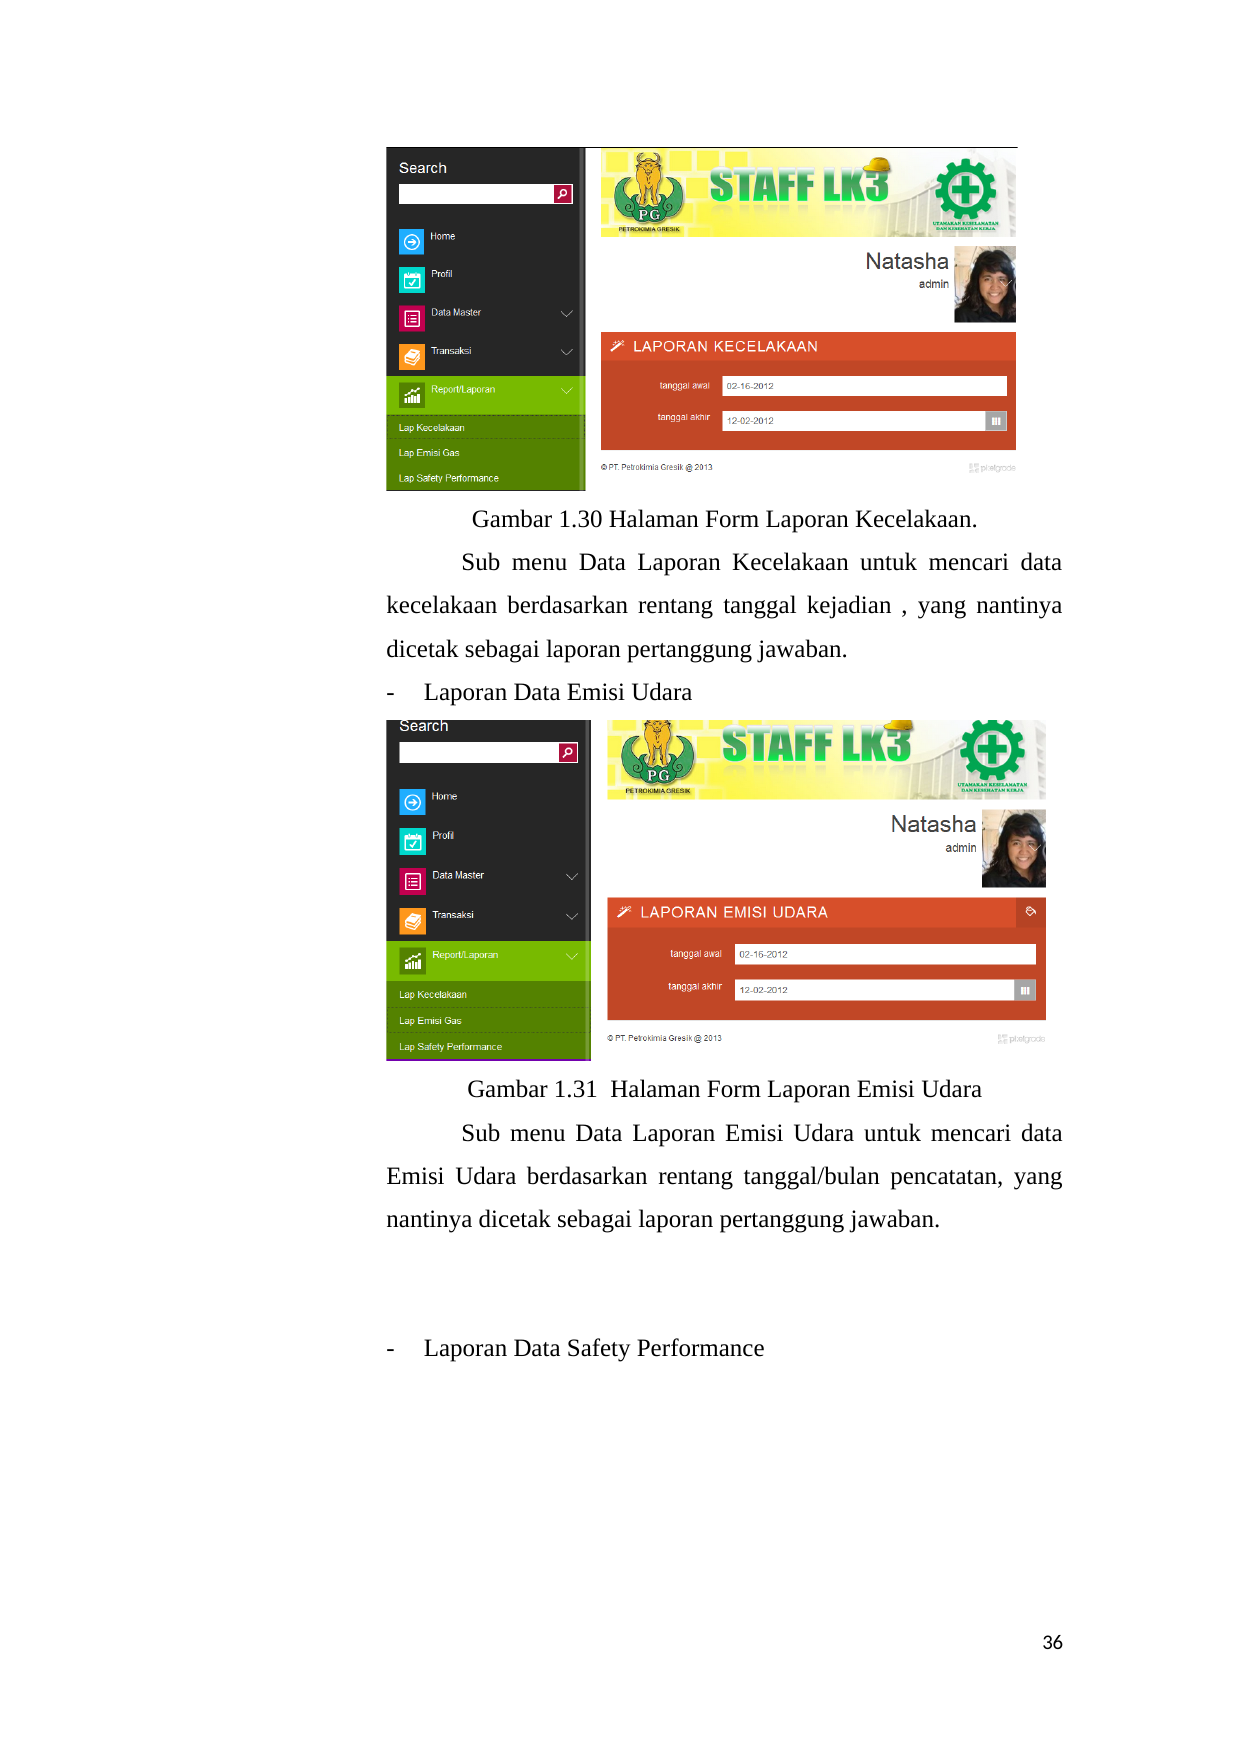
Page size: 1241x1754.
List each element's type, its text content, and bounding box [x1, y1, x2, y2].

picture [386, 720, 1052, 1061]
text Gambar 1.30 Halaman Form Laporan Kecelakaan. [311, 504, 1063, 533]
text Sub menu Data Laporan Kecelakaan untuk mencari data kecelakaan berdasarkan rentang tanggal kejadian , yang nantinya dicetak sebagai laporan pertanggung jawaban. [386, 547, 1063, 662]
text Sub menu Data Laporan Emisi Udara untuk mencari data Emisi Udara berdasarkan rentang tanggal/bulan pencatatan, yang nantinya dicetak sebagai laporan pertanggung jawaban. [386, 1118, 1063, 1233]
list Laporan Data Emisi Udara [386, 677, 1063, 706]
list Laporan Data Safety Performance [386, 1333, 1063, 1362]
text Gambar 1.31 Halaman Form Laporan Emisi Udara [311, 1074, 1063, 1103]
picture [386, 147, 1018, 491]
